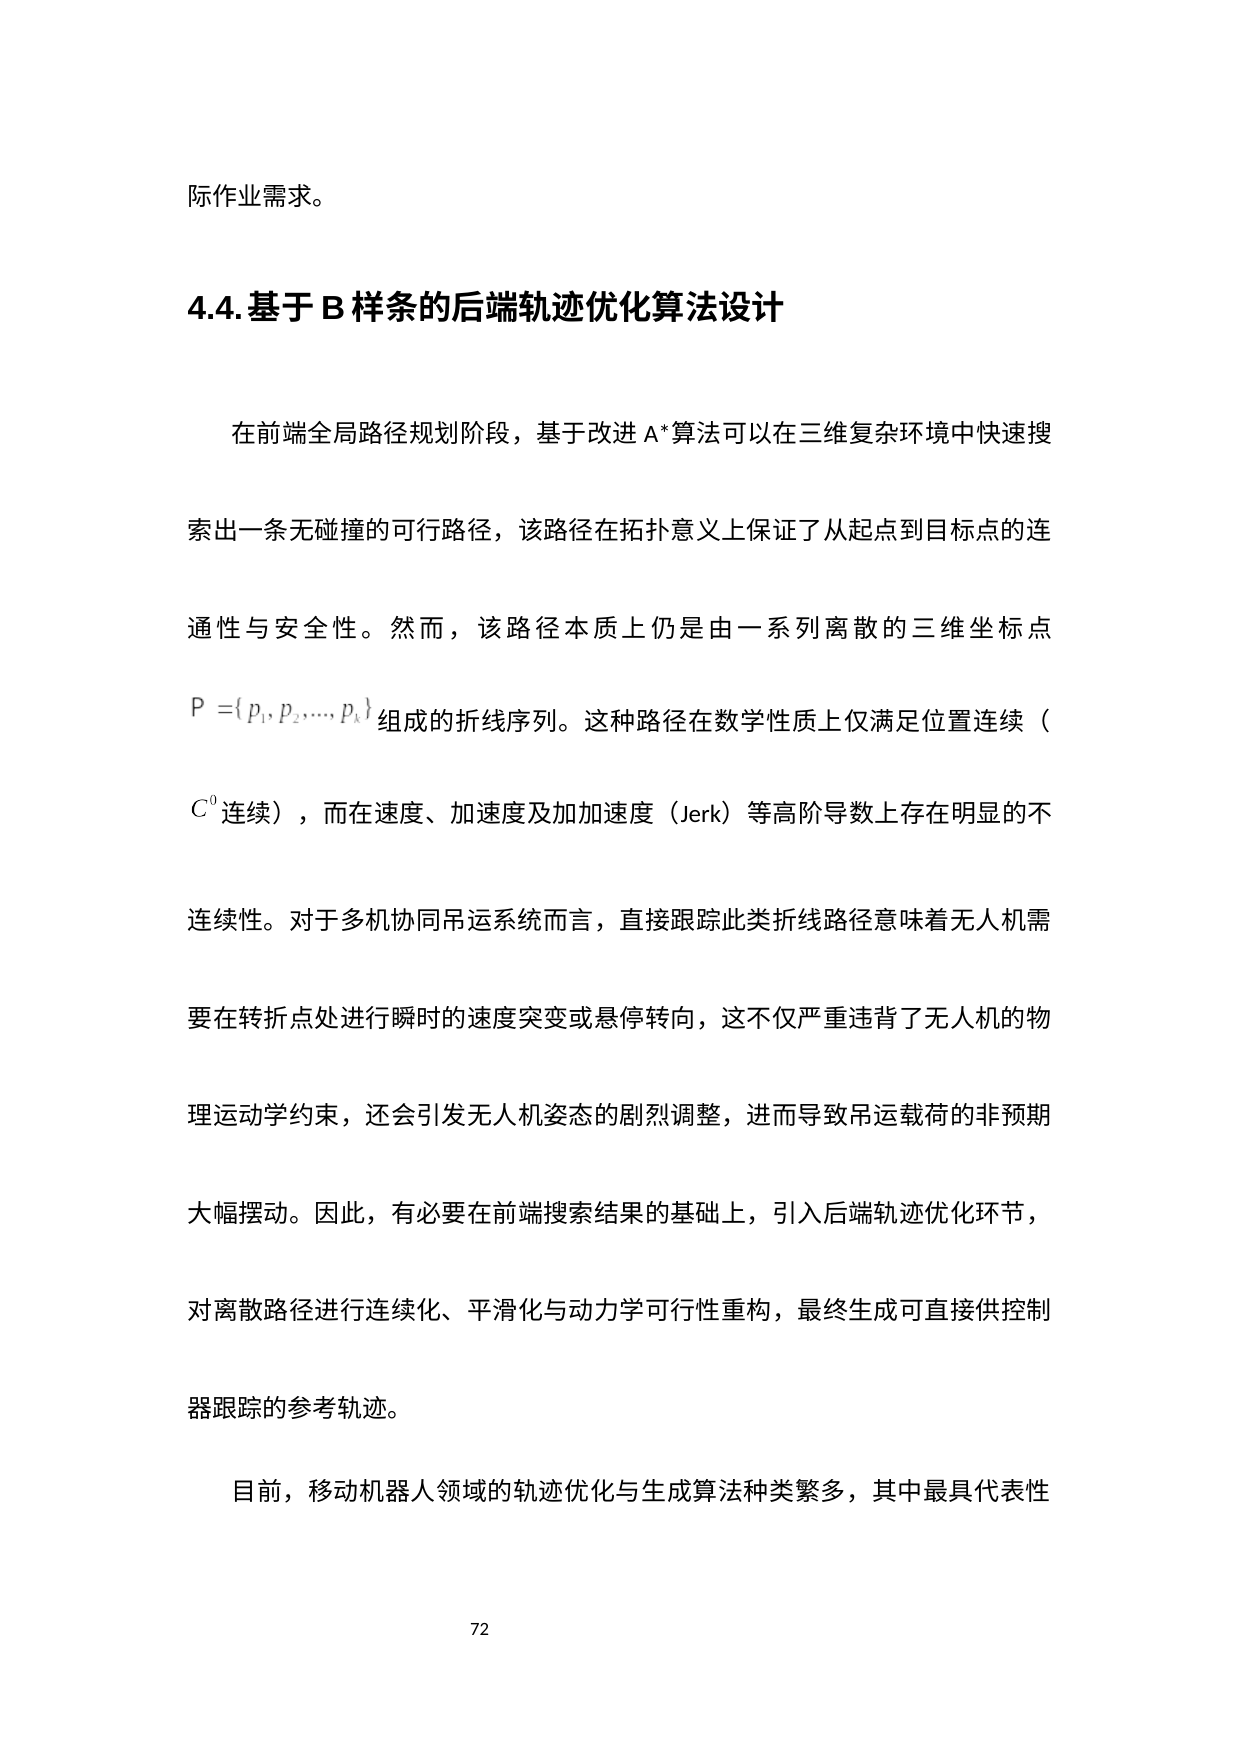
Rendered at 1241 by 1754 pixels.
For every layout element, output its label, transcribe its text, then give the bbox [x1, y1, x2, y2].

text 在前端全局路径规划阶段，基于改进A*算法可以在三维复杂环境中快速搜索出一条无碰撞的可行路径，该路径在拓扑意义上保证了从起点到目标点的连通性与安全性。然而，该路径本质上仍是由一系列离散的三维坐标点组成的折线序列。这种路径在数学性质上仅满足位置连续（连续），而在速度、加速度及加加速度（Jerk）等高阶导数上存在明显的不连续性。对于多机协同吊运系统而言，直接跟踪此类折线路径意味着无人机需要在转折点处进行瞬时的速度突变或悬停转向，这不仅严重违背了无人机的物理运动学约束，还会引发无人机姿态的剧烈调整，进而导致吊运载荷的非预期大幅摆动。因此，有必要在前端搜索结果的基础上，引入后端轨迹优化环节，对离散路径进行连续化、平滑化与动力学可行性重构，最终生成可直接供控制器跟踪的参考轨迹。 [187, 399, 1053, 1439]
subtitle 基于B样条的后端轨迹优化算法设计 [187, 272, 1053, 337]
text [187, 1457, 1053, 1522]
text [187, 162, 1053, 227]
